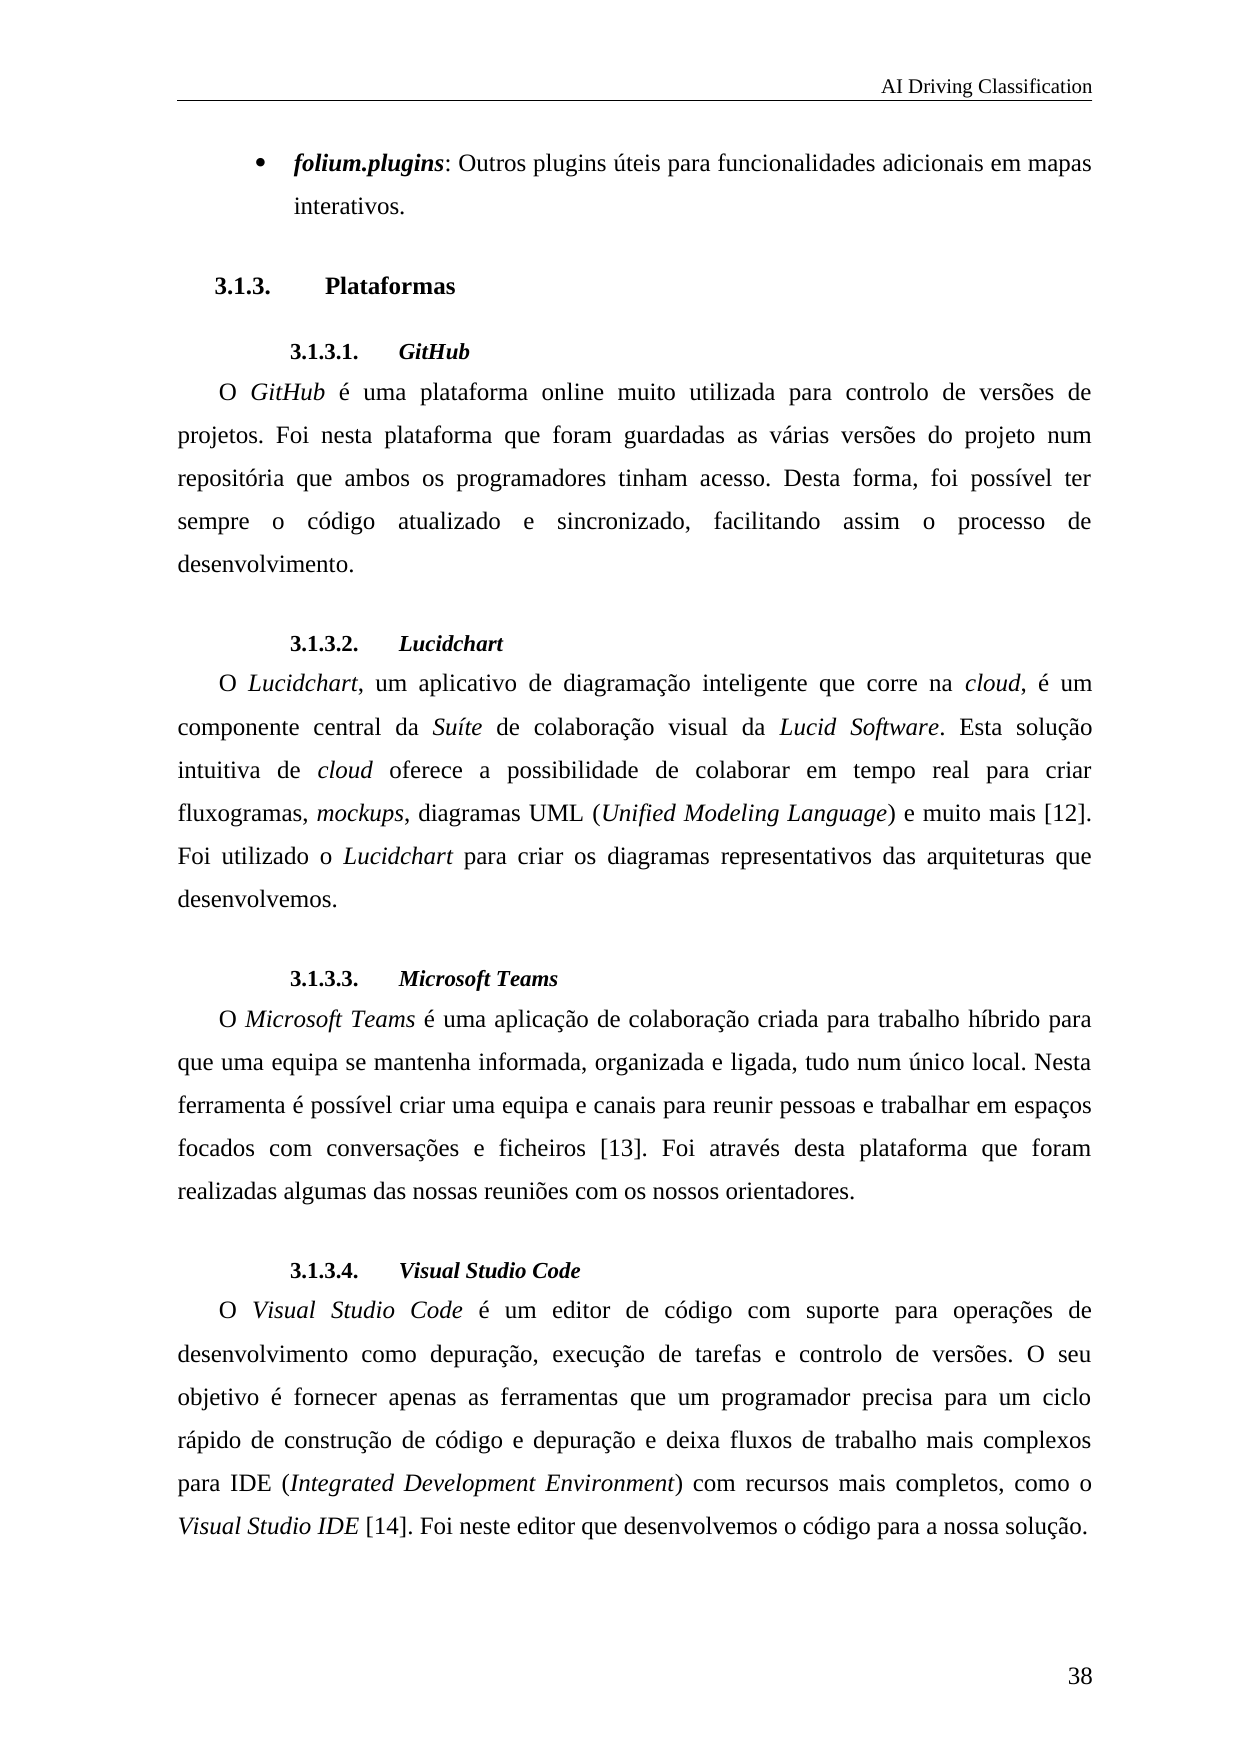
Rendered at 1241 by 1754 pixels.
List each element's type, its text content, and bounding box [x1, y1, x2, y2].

subtitle Visual Studio Code [290, 1257, 1092, 1283]
text O Lucidchart, um aplicativo de diagramação inteligente que corre na cloud, é um componente central da Suíte de colaboração visual da Lucid Software. Esta solução intuitiva de cloud oferece a possibilidade de colaborar em tempo real para criar fluxogramas, mockups, diagramas UML (Unified Modeling Language) e muito mais [12]. Foi utilizado o Lucidchart para criar os diagramas representativos das arquiteturas que desenvolvemos. [177, 668, 1092, 913]
subtitle Lucidchart [290, 630, 1092, 656]
subtitle Microsoft Teams [290, 965, 1092, 991]
subtitle Plataformas [214, 271, 1092, 300]
text O Microsoft Teams é uma aplicação de colaboração criada para trabalho híbrido para que uma equipa se mantenha informada, organizada e ligada, tudo num único local. Nesta ferramenta é possível criar uma equipa e canais para reunir pessoas e trabalhar em espaços focados com conversações e ficheiros [13]. Foi através desta plataforma que foram realizadas algumas das nossas reuniões com os nossos orientadores. [177, 1004, 1092, 1205]
subtitle GitHub [290, 338, 1092, 364]
text O GitHub é uma plataforma online muito utilizada para controlo de versões de projetos. Foi nesta plataforma que foram guardadas as várias versões do projeto num repositória que ambos os programadores tinham acesso. Desta forma, foi possível ter sempre o código atualizado e sincronizado, facilitando assim o processo de desenvolvimento. [177, 377, 1092, 578]
list folium.plugins: Outros plugins úteis para funcionalidades adicionais em mapas interativos. [256, 148, 1092, 219]
text O Visual Studio Code é um editor de código com suporte para operações de desenvolvimento como depuração, execução de tarefas e controlo de versões. O seu objetivo é fornecer apenas as ferramentas que um programador precisa para um ciclo rápido de construção de código e depuração e deixa fluxos de trabalho mais complexos para IDE (Integrated Development Environment) com recursos mais completos, como o Visual Studio IDE [14]. Foi neste editor que desenvolvemos o código para a nossa solução. [177, 1296, 1092, 1540]
